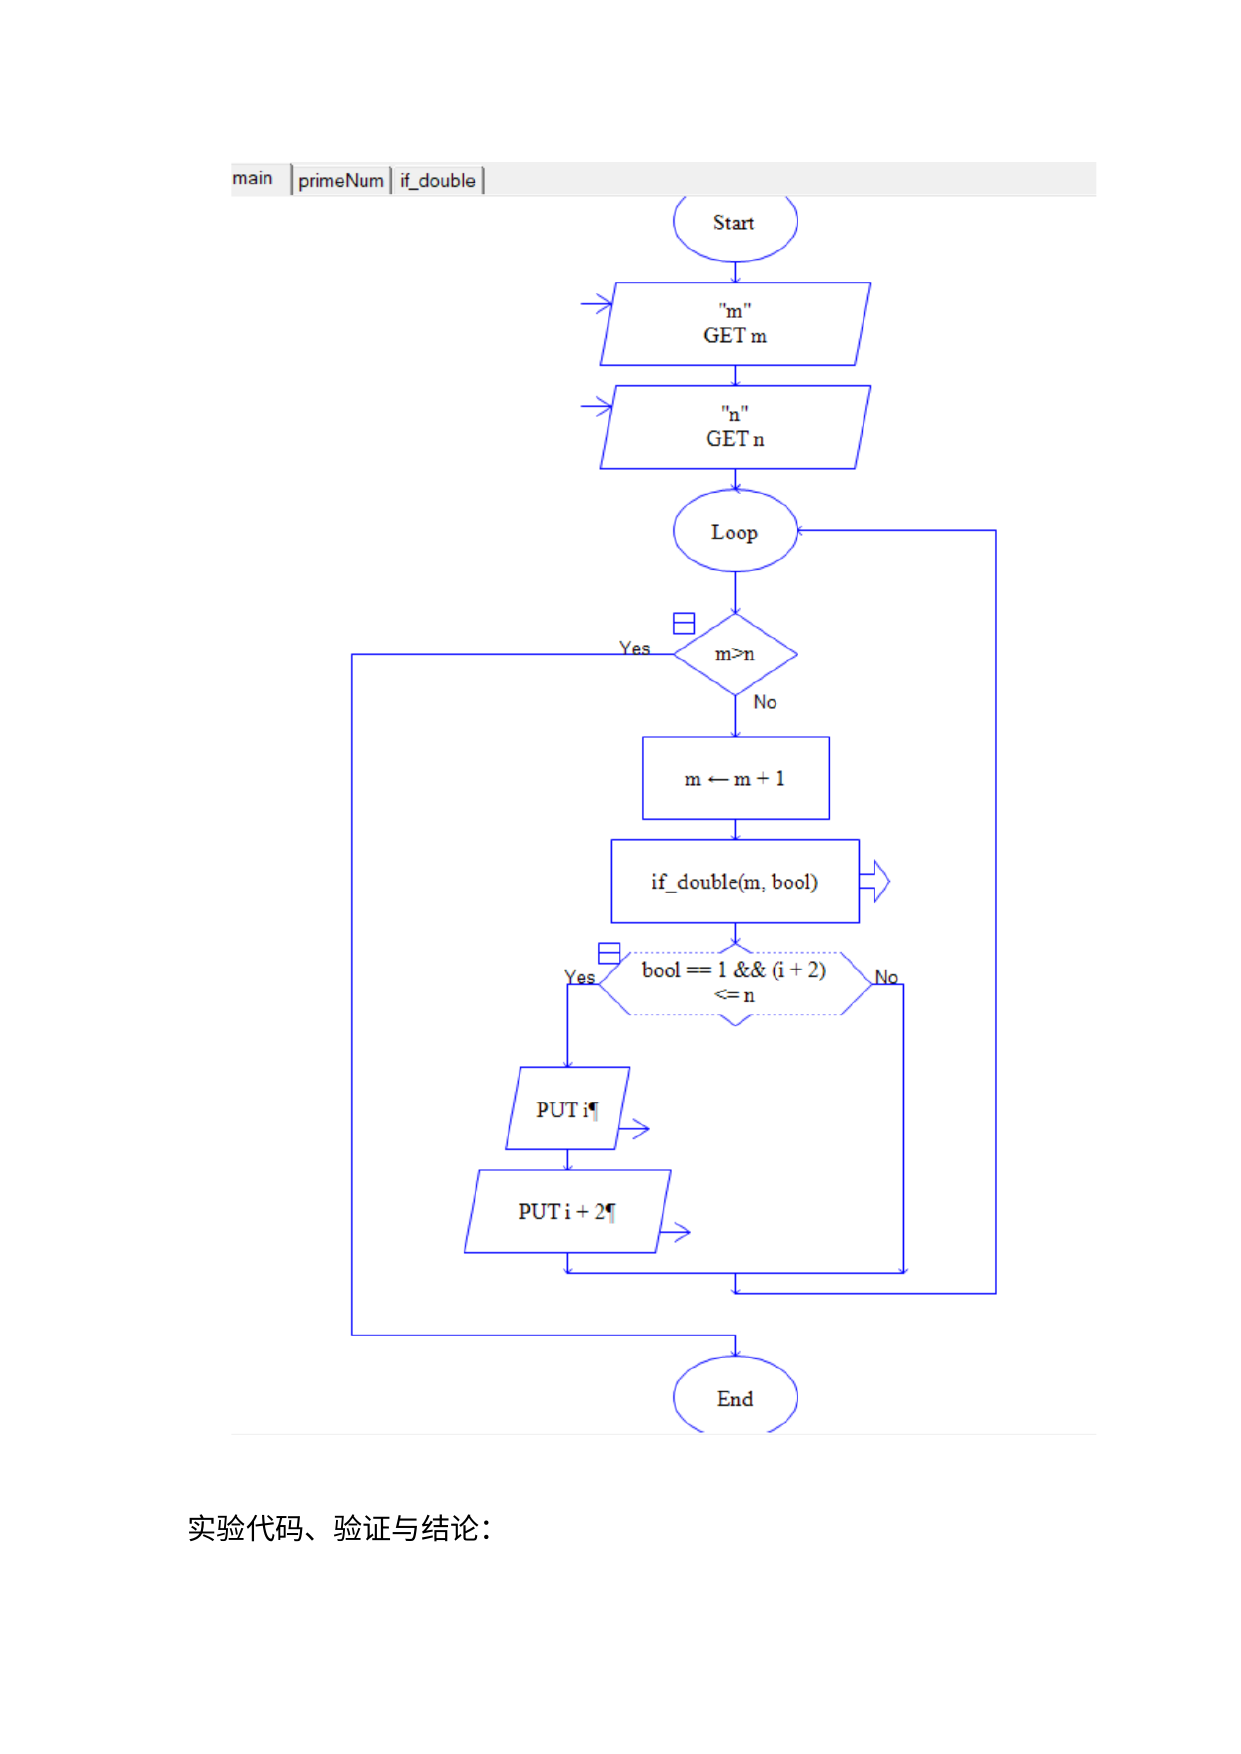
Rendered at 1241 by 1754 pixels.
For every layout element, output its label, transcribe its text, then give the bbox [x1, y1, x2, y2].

text 实验代码、验证与结论： [187, 1494, 1053, 1559]
picture [231, 162, 1097, 1435]
